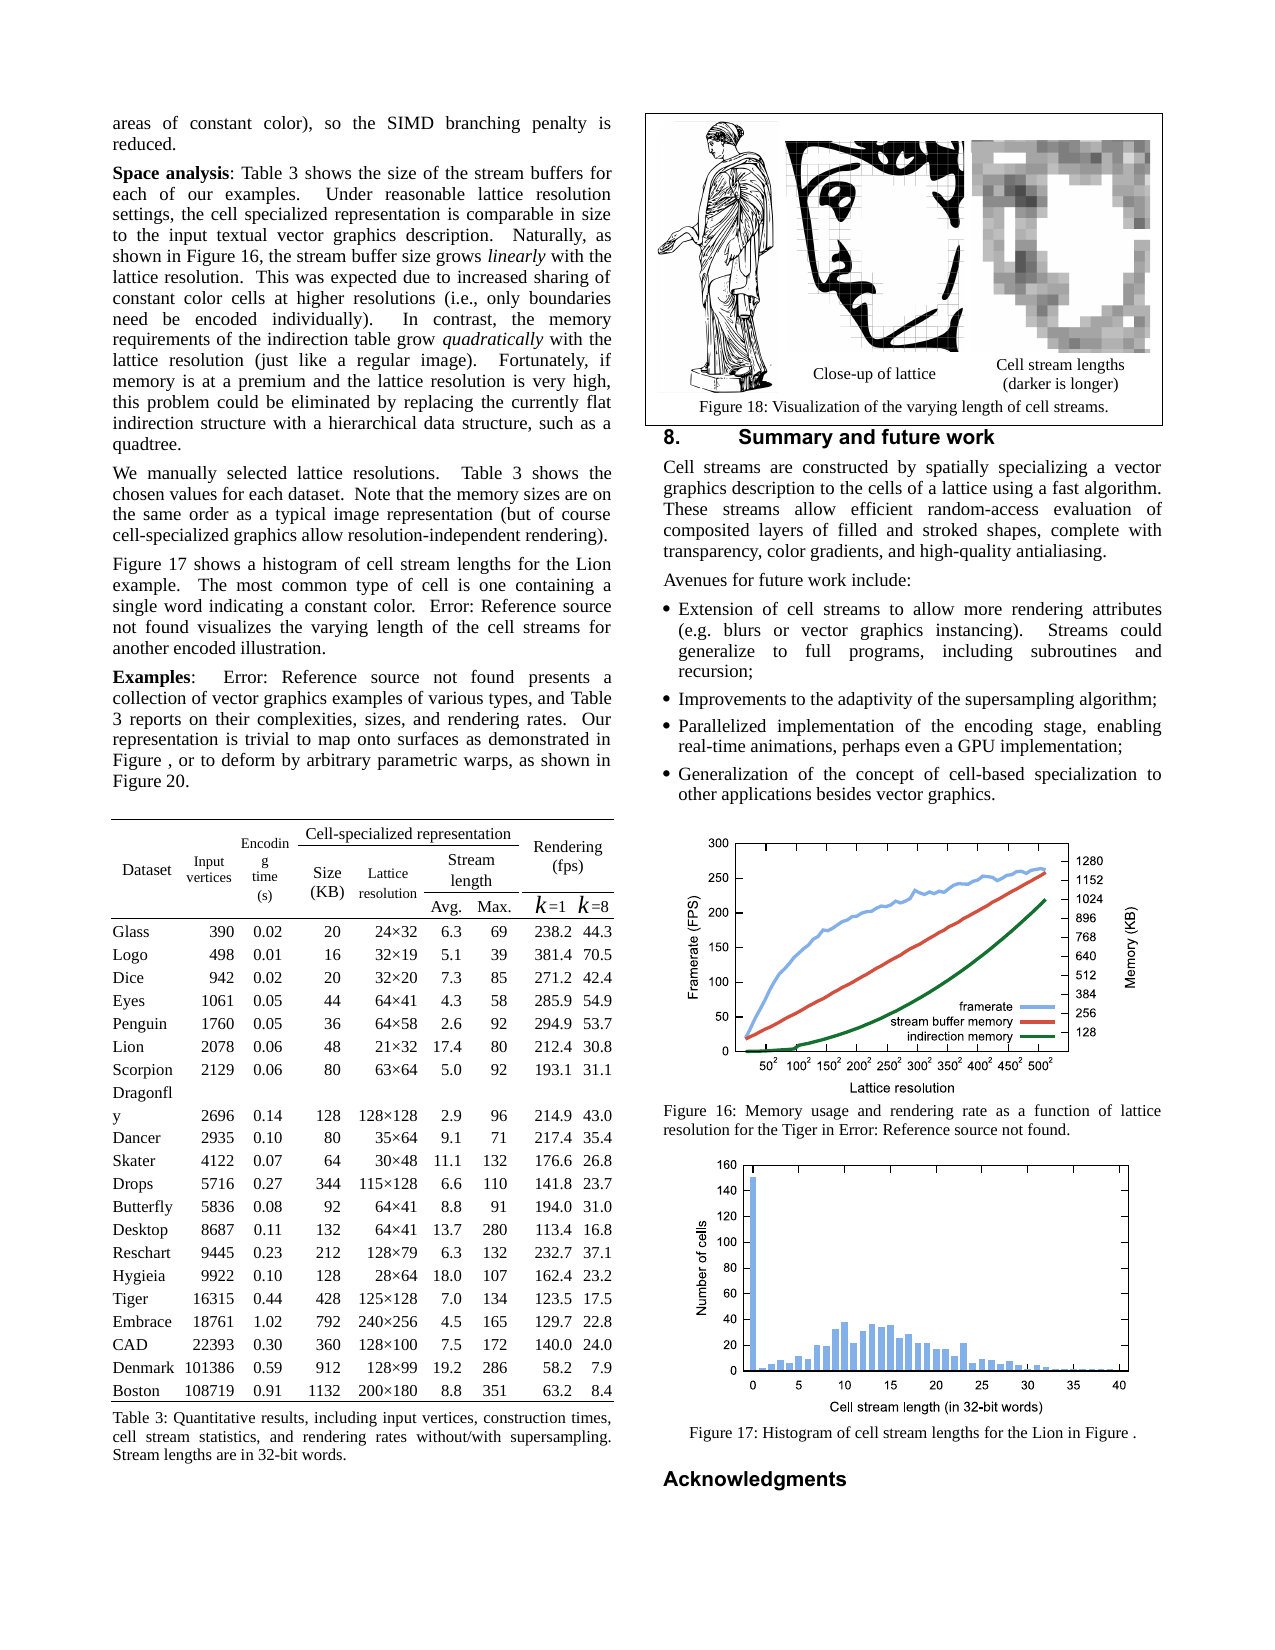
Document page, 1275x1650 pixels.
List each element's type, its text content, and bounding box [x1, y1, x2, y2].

table_cell Tiger [111, 1286, 182, 1309]
table_cell 0.08 [235, 1194, 294, 1217]
table_cell 17.5 [573, 1286, 613, 1309]
table_cell 0.06 [235, 1034, 294, 1057]
table_cell 200×180 [353, 1378, 423, 1401]
text Generalization of the concept of cell-based specialization to other applications besides vector graphics. [663, 763, 1162, 805]
table_cell 85 [469, 965, 519, 988]
table_cell 6.3 [424, 1240, 469, 1263]
table_cell 20 [298, 965, 352, 988]
table_cell 381.4 [522, 942, 573, 965]
table_cell Dragonfly [111, 1080, 182, 1126]
table_cell Eyes [111, 988, 182, 1011]
table_cell 5.0 [424, 1057, 469, 1080]
table_cell 132 [298, 1217, 352, 1240]
table_cell CAD [111, 1332, 182, 1355]
table_cell 0.59 [235, 1355, 294, 1378]
table_cell 792 [298, 1309, 352, 1332]
table_cell Penguin [111, 1011, 182, 1034]
table_cell Drops [111, 1171, 182, 1194]
table_cell 128×79 [353, 1240, 423, 1263]
table_cell 20 [298, 919, 352, 942]
table_cell 44.3 [573, 919, 613, 942]
picture [657, 121, 779, 393]
table_cell Scorpion [111, 1057, 182, 1080]
table_cell 942 [183, 965, 235, 988]
table_cell 1061 [183, 988, 235, 1011]
table_cell 123.5 [522, 1286, 573, 1309]
text Cell streams are constructed by spatially specializing a vector graphics description to the cells of a lattice using a fast algorithm. These streams allow efficient random-access evaluation of composited layers of filled and stroked shapes, complete with transparency, color gradients, and high-quality antialiasing. [663, 457, 1162, 561]
table_cell 162.4 [522, 1263, 573, 1286]
table_cell Denmark [111, 1355, 182, 1378]
table_cell Lion [111, 1034, 182, 1057]
table_cell 5716 [183, 1171, 235, 1194]
table_cell 294.9 [522, 1011, 573, 1034]
picture [784, 141, 965, 352]
table_cell 132 [469, 1149, 519, 1171]
table_cell 31.0 [573, 1194, 613, 1217]
table_cell 128×100 [353, 1332, 423, 1355]
table_cell 107 [469, 1263, 519, 1286]
table_cell 43.0 [573, 1080, 613, 1126]
table_cell 91 [469, 1194, 519, 1217]
table_cell 23.2 [573, 1263, 613, 1286]
table_cell 22.8 [573, 1309, 613, 1332]
table_cell 69 [469, 919, 519, 942]
table_header Encoding time (s) [235, 820, 294, 918]
table_cell Dice [111, 965, 182, 988]
table_cell Glass [111, 919, 182, 942]
table_cell 48 [298, 1034, 352, 1057]
table_cell 80 [469, 1034, 519, 1057]
table_cell 0.06 [235, 1057, 294, 1080]
table_cell 0.91 [235, 1378, 294, 1401]
table_cell 18761 [183, 1309, 235, 1332]
table_cell 140.0 [522, 1332, 573, 1355]
table_cell 212.4 [522, 1034, 573, 1057]
table_cell 2696 [183, 1080, 235, 1126]
table_cell 9445 [183, 1240, 235, 1263]
table_cell 32×20 [353, 965, 423, 988]
table_cell 2.9 [424, 1080, 469, 1126]
table_cell 1.02 [235, 1309, 294, 1332]
table_cell 30.8 [573, 1034, 613, 1057]
table_cell 24×32 [353, 919, 423, 942]
table_cell 64 [298, 1149, 352, 1171]
table_cell 2129 [183, 1057, 235, 1080]
table_cell 271.2 [522, 965, 573, 988]
table_cell 64×41 [353, 988, 423, 1011]
table_cell 132 [469, 1240, 519, 1263]
table_cell 0.02 [235, 965, 294, 988]
table_cell 36 [298, 1011, 352, 1034]
table_cell 58.2 [522, 1355, 573, 1378]
table_cell 285.9 [522, 988, 573, 1011]
table_cell Desktop [111, 1217, 182, 1240]
table_cell 7.9 [573, 1355, 613, 1378]
table_cell 240×256 [353, 1309, 423, 1332]
table_cell Cell stream lengths (darker is longer) [968, 355, 1153, 395]
table_cell Stream length [424, 846, 519, 892]
table_cell Max. [469, 893, 519, 918]
table_cell 128×99 [353, 1355, 423, 1378]
table_cell 35×64 [353, 1126, 423, 1148]
table_cell 6.3 [424, 919, 469, 942]
table_cell 428 [298, 1286, 352, 1309]
table_cell 71 [469, 1126, 519, 1148]
table_cell 16315 [183, 1286, 235, 1309]
table_cell 96 [469, 1080, 519, 1126]
table_cell 0.14 [235, 1080, 294, 1126]
table_cell 286 [469, 1355, 519, 1378]
table_cell 16.8 [573, 1217, 613, 1240]
table_cell 0.27 [235, 1171, 294, 1194]
table_cell 23.7 [573, 1171, 613, 1194]
table_cell 390 [183, 919, 235, 942]
table_cell 128×128 [353, 1080, 423, 1126]
table_cell 19.2 [424, 1355, 469, 1378]
table_header Input vertices [183, 820, 235, 918]
table_cell 7.3 [424, 965, 469, 988]
table_cell 24.0 [573, 1332, 613, 1355]
table_cell 9.1 [424, 1126, 469, 1148]
table_cell Reschart [111, 1240, 182, 1263]
table_cell 92 [469, 1011, 519, 1034]
table_cell 912 [298, 1355, 352, 1378]
table_cell 22393 [183, 1332, 235, 1355]
table_cell 0.23 [235, 1240, 294, 1263]
table_cell 129.7 [522, 1309, 573, 1332]
table_cell 5836 [183, 1194, 235, 1217]
text Examples: Figure 19 presents a collection of vector graphics examples of various types, and Table 3 reports on their complexities, sizes, and rendering rates. Our representation is trivial to map onto surfaces as demonstrated in Figure 1, or to deform by arbitrary parametric warps, as shown in Figure 20. [112, 667, 612, 792]
table_cell 344 [298, 1171, 352, 1194]
table_cell 238.2 [522, 919, 573, 942]
table_cell =8 [573, 893, 613, 918]
table_cell 17.4 [424, 1034, 469, 1057]
table_cell 125×128 [353, 1286, 423, 1309]
subtitle Summary and future work [663, 426, 1162, 449]
table_cell 80 [298, 1126, 352, 1148]
table_cell 32×19 [353, 942, 423, 965]
table_cell Size (KB) [298, 846, 352, 918]
table_cell =1 [522, 893, 573, 918]
table_cell Skater [111, 1149, 182, 1171]
table_cell Logo [111, 942, 182, 965]
table_cell 1132 [298, 1378, 352, 1401]
table_cell 92 [469, 1057, 519, 1080]
table_cell 172 [469, 1332, 519, 1355]
table_cell 8.4 [573, 1378, 613, 1401]
table_cell 115×128 [353, 1171, 423, 1194]
table_cell 21×32 [353, 1034, 423, 1057]
table_cell 134 [469, 1286, 519, 1309]
text Avenues for future work include: [663, 569, 1162, 590]
table_cell 128 [298, 1263, 352, 1286]
table_cell Dancer [111, 1126, 182, 1148]
table_cell 4.5 [424, 1309, 469, 1332]
table_cell 0.10 [235, 1126, 294, 1148]
table_cell 44 [298, 988, 352, 1011]
table_cell 0.07 [235, 1149, 294, 1171]
table_cell 360 [298, 1332, 352, 1355]
table_cell 176.6 [522, 1149, 573, 1171]
table_cell 9922 [183, 1263, 235, 1286]
table_cell 8.8 [424, 1194, 469, 1217]
text Improvements to the adaptivity of the supersampling algorithm; [663, 688, 1162, 709]
table_cell 0.11 [235, 1217, 294, 1240]
text We manually selected lattice resolutions. Table 3 shows the chosen values for each dataset. Note that the memory sizes are on the same order as a typical image representation (but of course cell-specialized graphics allow resolution-independent rendering). [112, 462, 612, 546]
table_cell 11.1 [424, 1149, 469, 1171]
table_cell 0.44 [235, 1286, 294, 1309]
table_cell Avg. [424, 893, 469, 918]
table_cell 101386 [183, 1355, 235, 1378]
table_cell 212 [298, 1240, 352, 1263]
table_cell 39 [469, 942, 519, 965]
table_header [968, 121, 1153, 354]
table_cell 92 [298, 1194, 352, 1217]
table_cell 113.4 [522, 1217, 573, 1240]
table_cell 28×64 [353, 1263, 423, 1286]
table_cell 8.8 [424, 1378, 469, 1401]
text Parallelized implementation of the encoding stage, enabling real-time animations, perhaps even a GPU implementation; [663, 715, 1162, 757]
text Space analysis: Table 3 shows the size of the stream buffers for each of our examples. Under reasonable lattice resolution settings, the cell specialized representation is comparable in size to the input textual vector graphics description. Naturally, as shown in Figure 16, the stream buffer size grows linearly with the lattice resolution. This was expected due to increased sharing of constant color cells at higher resolutions (i.e., only boundaries need be encoded individually). In contrast, the memory requirements of the indirection table grow quadratically with the lattice resolution (just like a regular image). Fortunately, if memory is at a premium and the lattice resolution is very high, this problem could be eliminated by replacing the currently flat indirection structure with a hierarchical data structure, such as a quadtree. [112, 162, 612, 454]
table_header [781, 121, 967, 354]
table_cell 31.1 [573, 1057, 613, 1080]
table_cell 58 [469, 988, 519, 1011]
table_cell 128 [298, 1080, 352, 1126]
table_cell 193.1 [522, 1057, 573, 1080]
table_cell 7.0 [424, 1286, 469, 1309]
table_cell 214.9 [522, 1080, 573, 1126]
table_cell 53.7 [573, 1011, 613, 1034]
table_cell 4.3 [424, 988, 469, 1011]
table_cell 54.9 [573, 988, 613, 1011]
table_cell 80 [298, 1057, 352, 1080]
table_cell 0.05 [235, 988, 294, 1011]
table_cell 141.8 [522, 1171, 573, 1194]
table_cell 64×58 [353, 1011, 423, 1034]
table_cell 1760 [183, 1011, 235, 1034]
table_cell 0.01 [235, 942, 294, 965]
text Extension of cell streams to allow more rendering attributes (e.g. blurs or vector graphics instancing). Streams could generalize to full programs, including subroutines and recursion; [663, 599, 1162, 682]
table_cell 37.1 [573, 1240, 613, 1263]
table_cell 8687 [183, 1217, 235, 1240]
table_header Rendering (fps) [522, 820, 613, 892]
table_cell 108719 [183, 1378, 235, 1401]
text Figure 17 shows a histogram of cell stream lengths for the Lion example. The most common type of cell is one containing a single word indicating a constant color. Figure 18 visualizes the varying length of the cell streams for another encoded illustration. [112, 554, 612, 658]
table_cell 110 [469, 1171, 519, 1194]
table_cell 7.5 [424, 1332, 469, 1355]
table_header Dataset [111, 820, 182, 918]
table_cell 2.6 [424, 1011, 469, 1034]
table_cell 232.7 [522, 1240, 573, 1263]
subtitle Acknowledgments [663, 1467, 1162, 1491]
table_cell Lattice resolution [353, 846, 423, 918]
table_cell 4122 [183, 1149, 235, 1171]
table_cell 0.30 [235, 1332, 294, 1355]
table_cell Hygieia [111, 1263, 182, 1286]
table_cell Embrace [111, 1309, 182, 1332]
table_cell 63.2 [522, 1378, 573, 1401]
table_cell 498 [183, 942, 235, 965]
table_cell 0.02 [235, 919, 294, 942]
table_cell 64×41 [353, 1194, 423, 1217]
table_cell 165 [469, 1309, 519, 1332]
table_cell 63×64 [353, 1057, 423, 1080]
table_cell 13.7 [424, 1217, 469, 1240]
table_cell 26.8 [573, 1149, 613, 1171]
table_header [654, 121, 781, 395]
table_cell 18.0 [424, 1263, 469, 1286]
table_cell 351 [469, 1378, 519, 1401]
table_cell 5.1 [424, 942, 469, 965]
table_cell 194.0 [522, 1194, 573, 1217]
table_cell 280 [469, 1217, 519, 1240]
table_cell 2935 [183, 1126, 235, 1148]
table_cell Butterfly [111, 1194, 182, 1217]
table_cell 0.05 [235, 1011, 294, 1034]
table_cell 217.4 [522, 1126, 573, 1148]
table_header Cell-specialized representation [298, 820, 519, 845]
table_cell 0.10 [235, 1263, 294, 1286]
table_cell 42.4 [573, 965, 613, 988]
table_cell 64×41 [353, 1217, 423, 1240]
table_cell 16 [298, 942, 352, 965]
table_cell 35.4 [573, 1126, 613, 1148]
picture [970, 140, 1151, 353]
table_cell 2078 [183, 1034, 235, 1057]
table_cell 30×48 [353, 1149, 423, 1171]
table_cell 6.6 [424, 1171, 469, 1194]
table_cell Boston [111, 1378, 182, 1401]
table_cell 70.5 [573, 942, 613, 965]
table_cell Close-up of lattice [781, 355, 967, 395]
